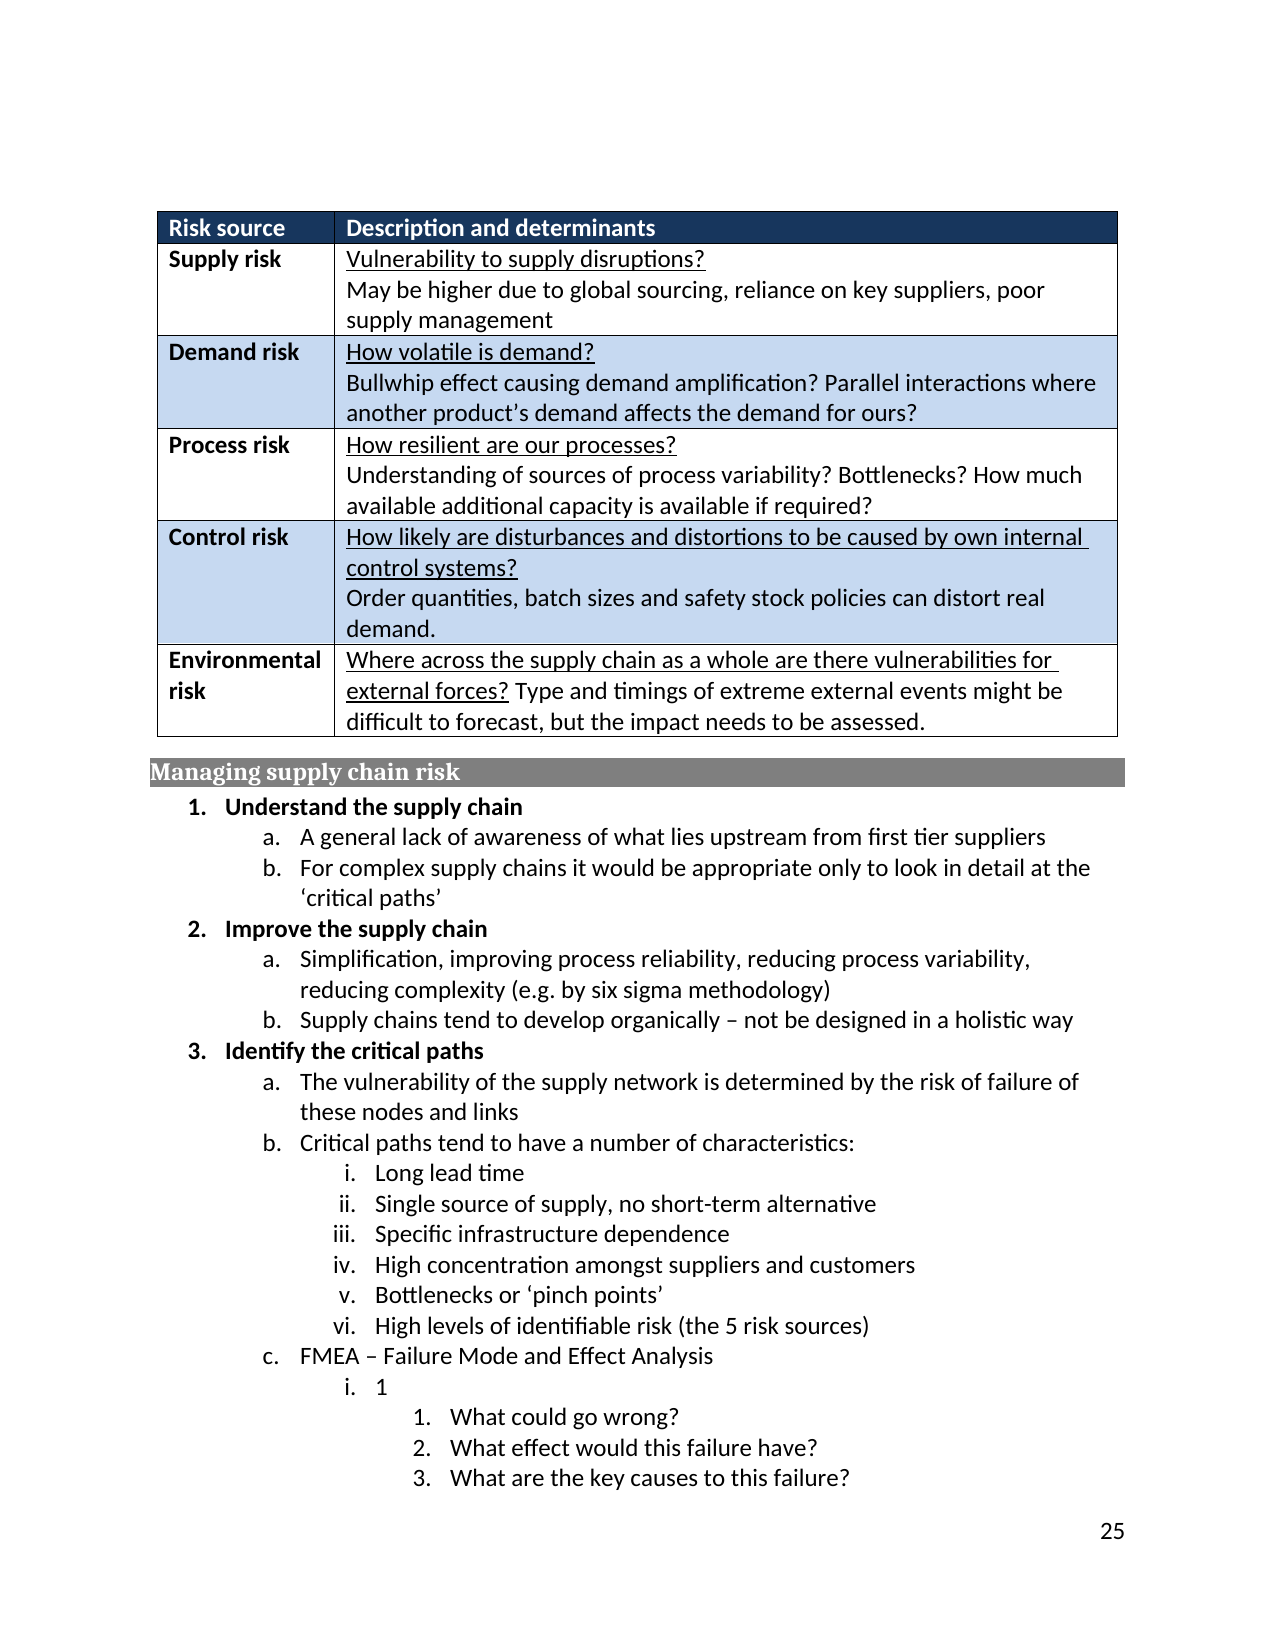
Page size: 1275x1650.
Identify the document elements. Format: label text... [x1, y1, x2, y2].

list For complex supply chains it would be appropriate only to look in detail at the ‘critical paths’ [262, 852, 1125, 913]
list Single source of supply, no short-term alternative [356, 1188, 1125, 1218]
table_cell How resilient are our processes? Understanding of sources of process variability? Bottlenecks? How much available additional capacity is available if required? [335, 429, 1117, 520]
list 1 [356, 1371, 1125, 1401]
list Identify the critical paths [187, 1035, 1125, 1066]
list Supply chains tend to develop organically – not be designed in a holistic way [262, 1005, 1125, 1035]
list What could go wrong? [412, 1401, 1125, 1432]
table_cell Supply risk [158, 244, 334, 335]
list What effect would this failure have? [412, 1432, 1125, 1462]
list High levels of identifiable risk (the 5 risk sources) [356, 1310, 1125, 1340]
list The vulnerability of the supply network is determined by the risk of failure of these nodes and links [262, 1066, 1125, 1127]
table_cell Control risk [158, 521, 334, 643]
subtitle Managing supply chain risk [150, 758, 1125, 787]
list High concentration amongst suppliers and customers [356, 1249, 1125, 1279]
list Bottlenecks or ‘pinch points’ [356, 1279, 1125, 1310]
list FMEA – Failure Mode and Effect Analysis [262, 1340, 1125, 1371]
list Simplification, improving process reliability, reducing process variability, reducing complexity (e.g. by six sigma methodology) [262, 944, 1125, 1005]
table_header Risk source [158, 212, 334, 243]
list A general lack of awareness of what lies upstream from first tier suppliers [262, 822, 1125, 852]
table_cell Demand risk [158, 336, 334, 428]
list Improve the supply chain [187, 913, 1125, 944]
list Critical paths tend to have a number of characteristics: [262, 1127, 1125, 1157]
table_cell How likely are disturbances and distortions to be caused by own internal control systems? Order quantities, batch sizes and safety stock policies can distort real demand. [335, 521, 1117, 643]
table_cell How volatile is demand? Bullwhip effect causing demand amplification? Parallel interactions where another product’s demand affects the demand for ours? [335, 336, 1117, 428]
list Understand the supply chain [187, 791, 1125, 822]
table_cell Environmental risk [158, 645, 334, 736]
list What are the key causes to this failure? [412, 1462, 1125, 1493]
list Long lead time [356, 1157, 1125, 1188]
list Specific infrastructure dependence [356, 1218, 1125, 1249]
table_cell Process risk [158, 429, 334, 520]
table_cell Where across the supply chain as a whole are there vulnerabilities for external forces? Type and timings of extreme external events might be difficult to forecast, but the impact needs to be assessed. [335, 645, 1117, 736]
table_header Description and determinants [335, 212, 1117, 243]
table_cell Vulnerability to supply disruptions? May be higher due to global sourcing, reliance on key suppliers, poor supply management [335, 244, 1117, 335]
